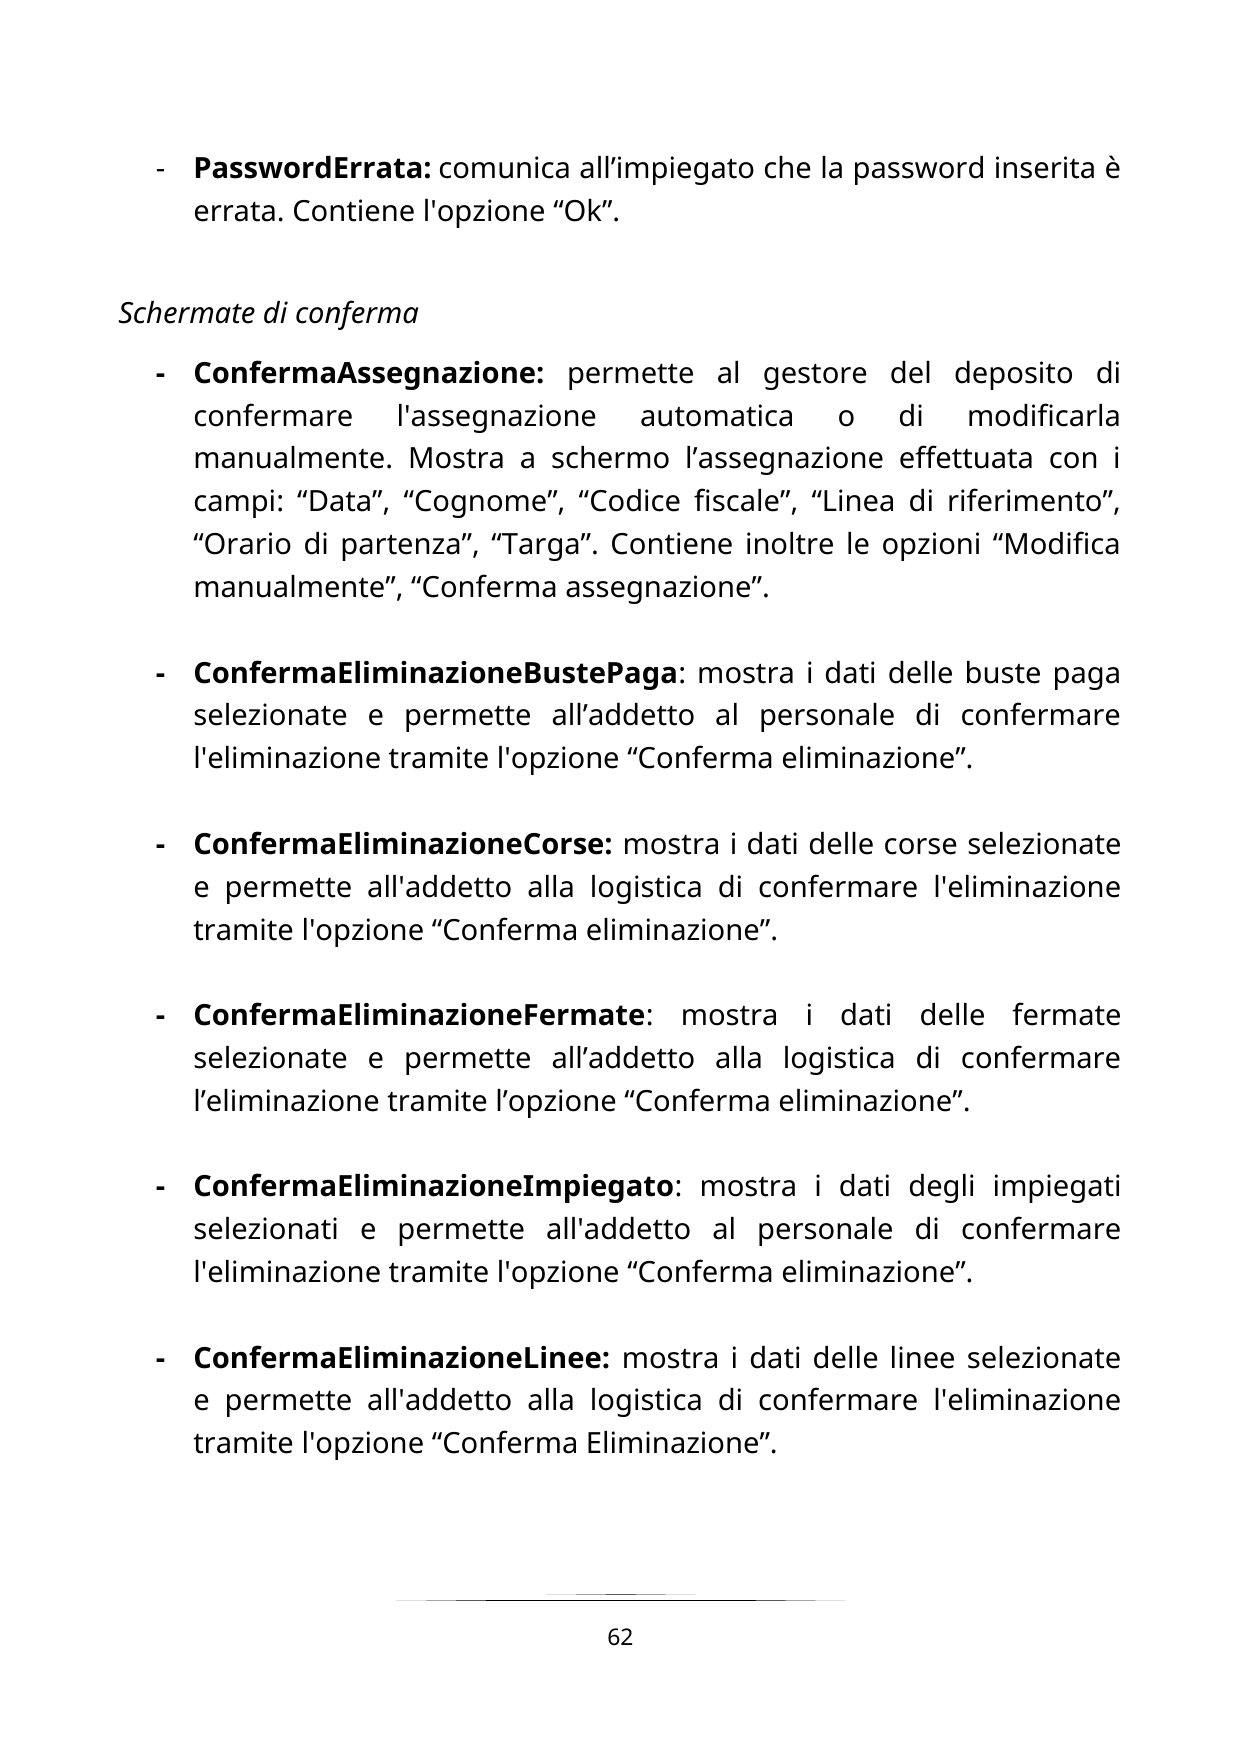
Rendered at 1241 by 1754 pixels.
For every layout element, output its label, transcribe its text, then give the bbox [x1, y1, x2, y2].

list ConfermaEliminazioneCorse: mostra i dati delle corse selezionate e permette all'addetto alla logistica di confermare l'eliminazione tramite l'opzione “Conferma eliminazione”. [156, 823, 1122, 948]
list ConfermaEliminazioneImpiegato: mostra i dati degli impiegati selezionati e permette all'addetto al personale di confermare l'eliminazione tramite l'opzione “Conferma eliminazione”. [156, 1166, 1122, 1291]
list ConfermaEliminazioneLinee: mostra i dati delle linee selezionate e permette all'addetto alla logistica di confermare l'eliminazione tramite l'opzione “Conferma Eliminazione”. [156, 1337, 1122, 1462]
list PasswordErrata: comunica all’impiegato che la password inserita è errata. Contiene l'opzione “Ok”. [156, 148, 1122, 230]
text Schermate di conferma [118, 293, 1122, 332]
list ConfermaEliminazioneBustePaga: mostra i dati delle buste paga selezionate e permette all’addetto al personale di confermare l'eliminazione tramite l'opzione “Conferma eliminazione”. [156, 652, 1122, 777]
list ConfermaAssegnazione: permette al gestore del deposito di confermare l'assegnazione automatica o di modificarla manualmente. Mostra a schermo l’assegnazione effettuata con i campi: “Data”, “Cognome”, “Codice fiscale”, “Linea di riferimento”, “Orario di partenza”, “Targa”. Contiene inoltre le opzioni “Modifica manualmente”, “Conferma assegnazione”. [156, 352, 1122, 606]
list ConfermaEliminazioneFermate: mostra i dati delle fermate selezionate e permette all’addetto alla logistica di confermare l’eliminazione tramite l’opzione “Conferma eliminazione”. [156, 994, 1122, 1120]
